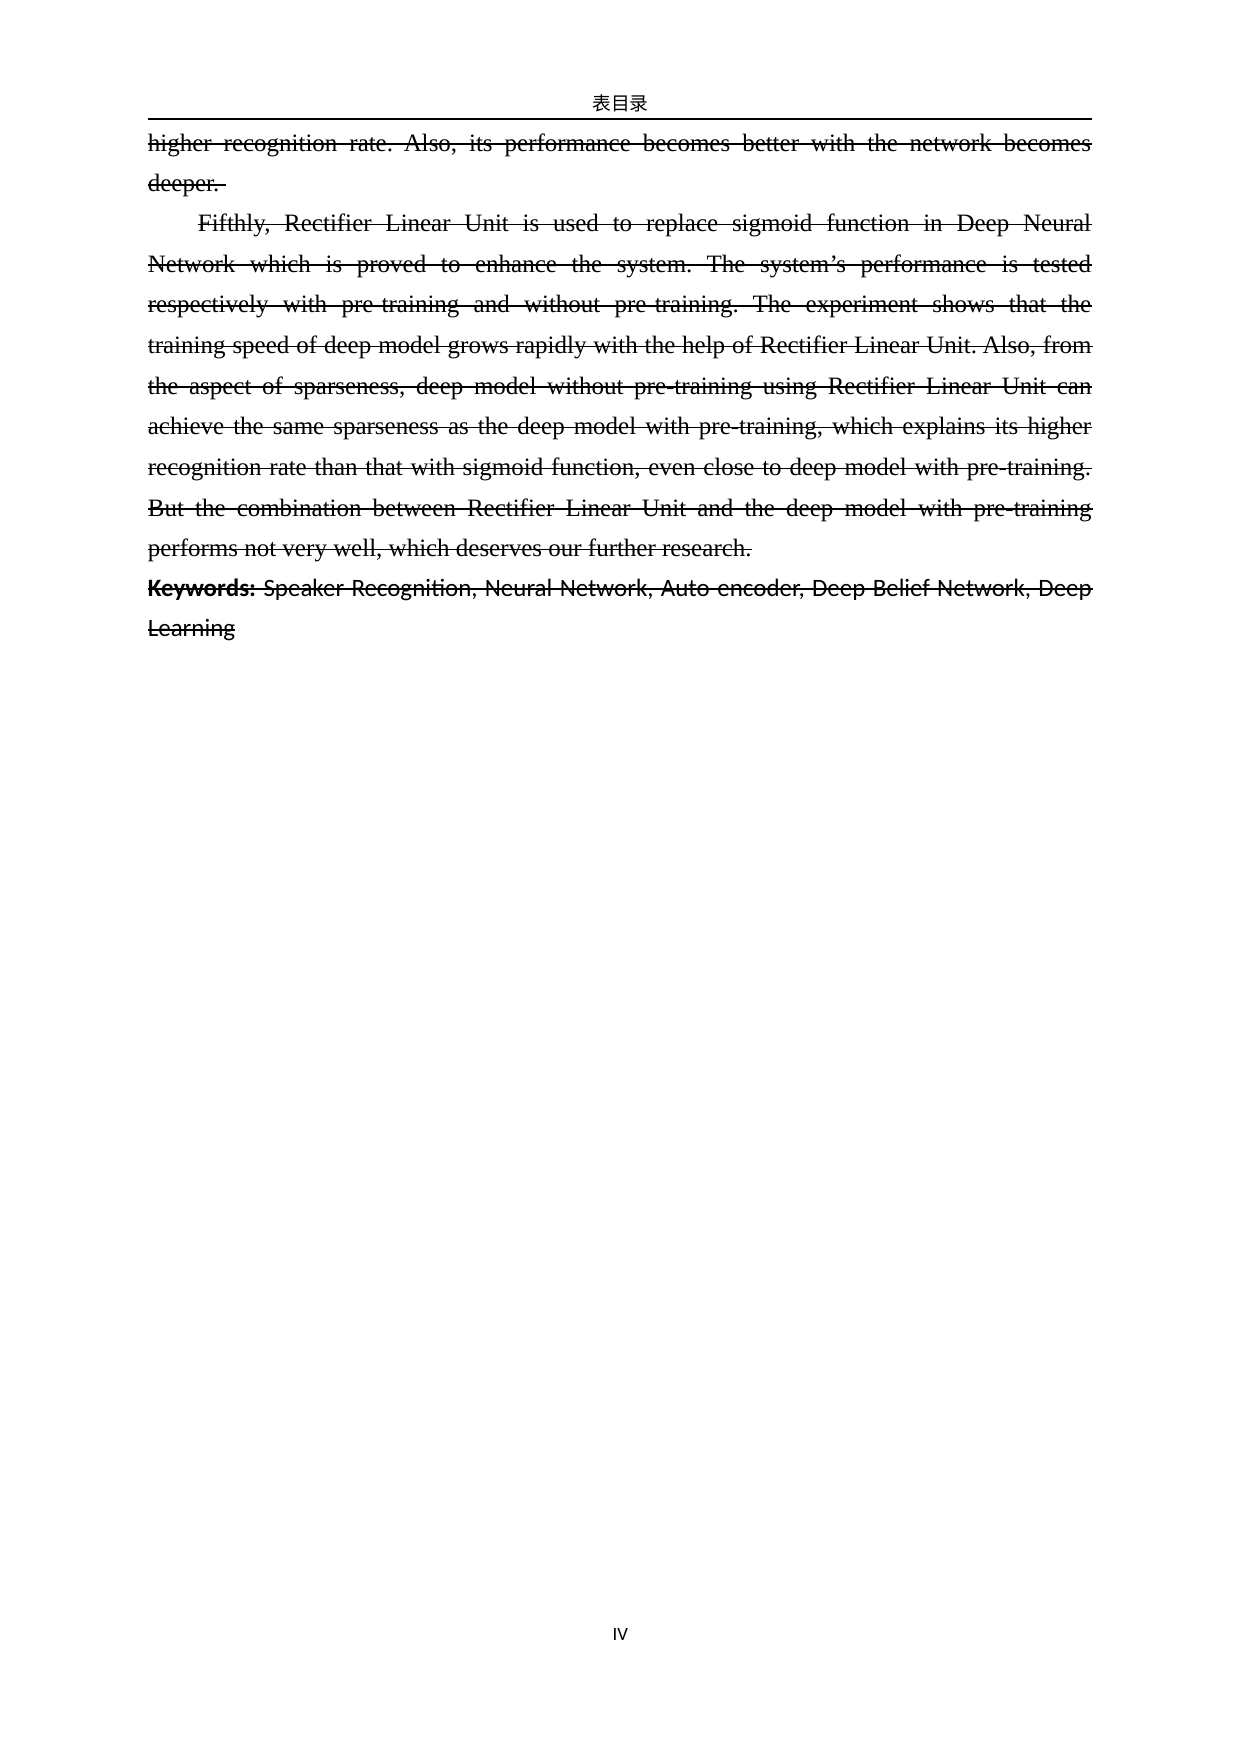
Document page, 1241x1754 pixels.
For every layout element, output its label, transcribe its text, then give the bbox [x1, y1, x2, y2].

text Keywords: Speaker Recognition, Neural Network, Auto-encoder, Deep Belief Network, Deep Learning [148, 590, 1092, 644]
text Fifthly, Rectifier Linear Unit is used to replace sigmoid function in Deep Neural Network which is proved to enhance the system. The system’s performance is tested respectively with pre-training and without pre-training. The experiment shows that the training speed of deep model grows rapidly with the help of Rectifier Linear Unit. Also, from the aspect of sparseness, deep model without pre-training using Rectifier Linear Unit can achieve the same sparseness as the deep model with pre-training, which explains its higher recognition rate than that with sigmoid function, even close to deep model with pre-training. But the combination between Rectifier Linear Unit and the deep model with pre-training performs not very well, which deserves our further research. [148, 510, 1092, 564]
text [148, 126, 1092, 143]
text Keywords: Speaker Recognition, Neural Network, Auto-encoder, Deep Belief Network, Deep Learning [148, 571, 1092, 588]
text Fifthly, Rectifier Linear Unit is used to replace sigmoid function in Deep Neural Network which is proved to enhance the system. The system’s performance is tested respectively with pre-training and without pre-training. The experiment shows that the training speed of deep model grows rapidly with the help of Rectifier Linear Unit. Also, from the aspect of sparseness, deep model without pre-training using Rectifier Linear Unit can achieve the same sparseness as the deep model with pre-training, which explains its higher recognition rate than that with sigmoid function, even close to deep model with pre-training. But the combination between Rectifier Linear Unit and the deep model with pre-training performs not very well, which deserves our further research. [148, 206, 1092, 264]
